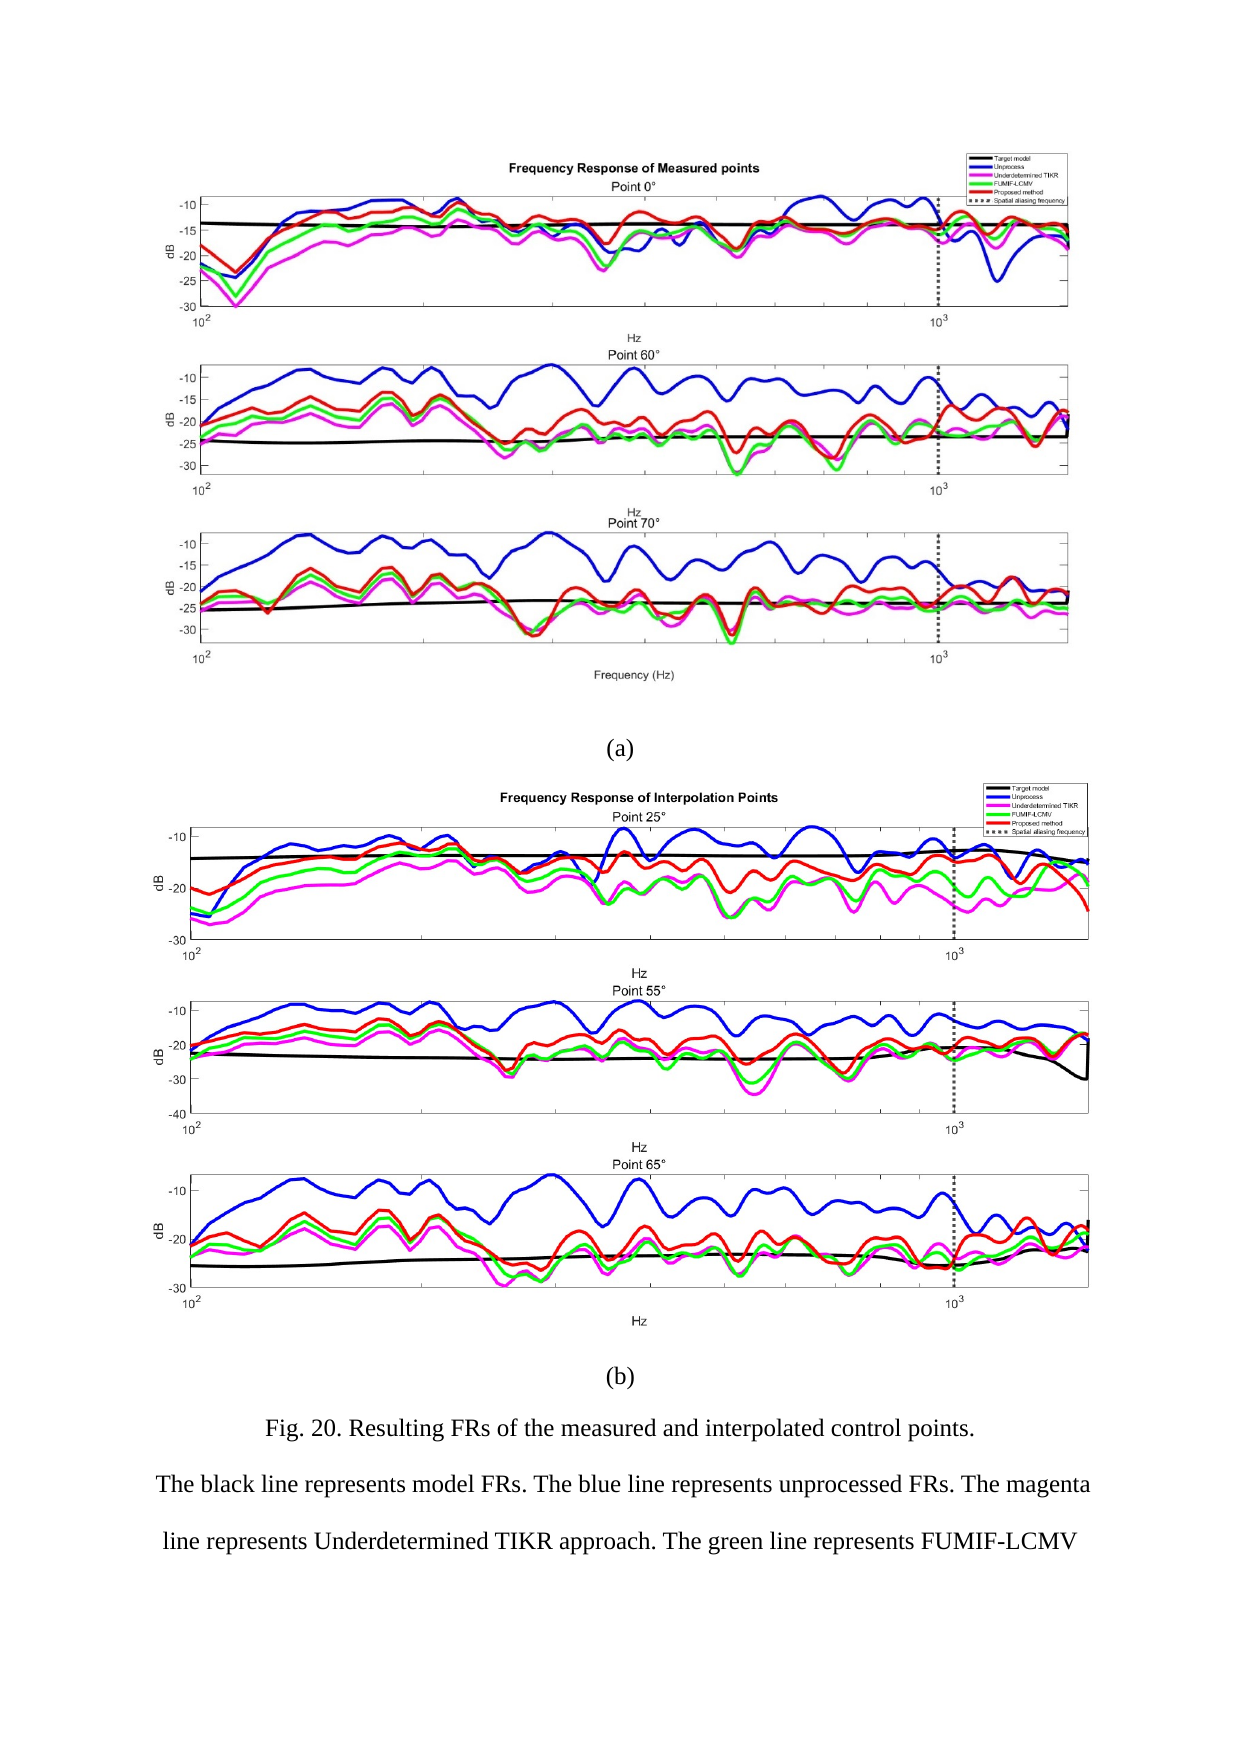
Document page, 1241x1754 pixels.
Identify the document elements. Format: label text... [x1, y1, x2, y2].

table_cell (b) [134, 1357, 1106, 1409]
table_cell (a) [134, 729, 1106, 780]
picture [155, 151, 1085, 691]
table_header [134, 152, 1106, 728]
picture [145, 780, 1097, 1332]
table_cell [134, 780, 1106, 1357]
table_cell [134, 1409, 1106, 1559]
